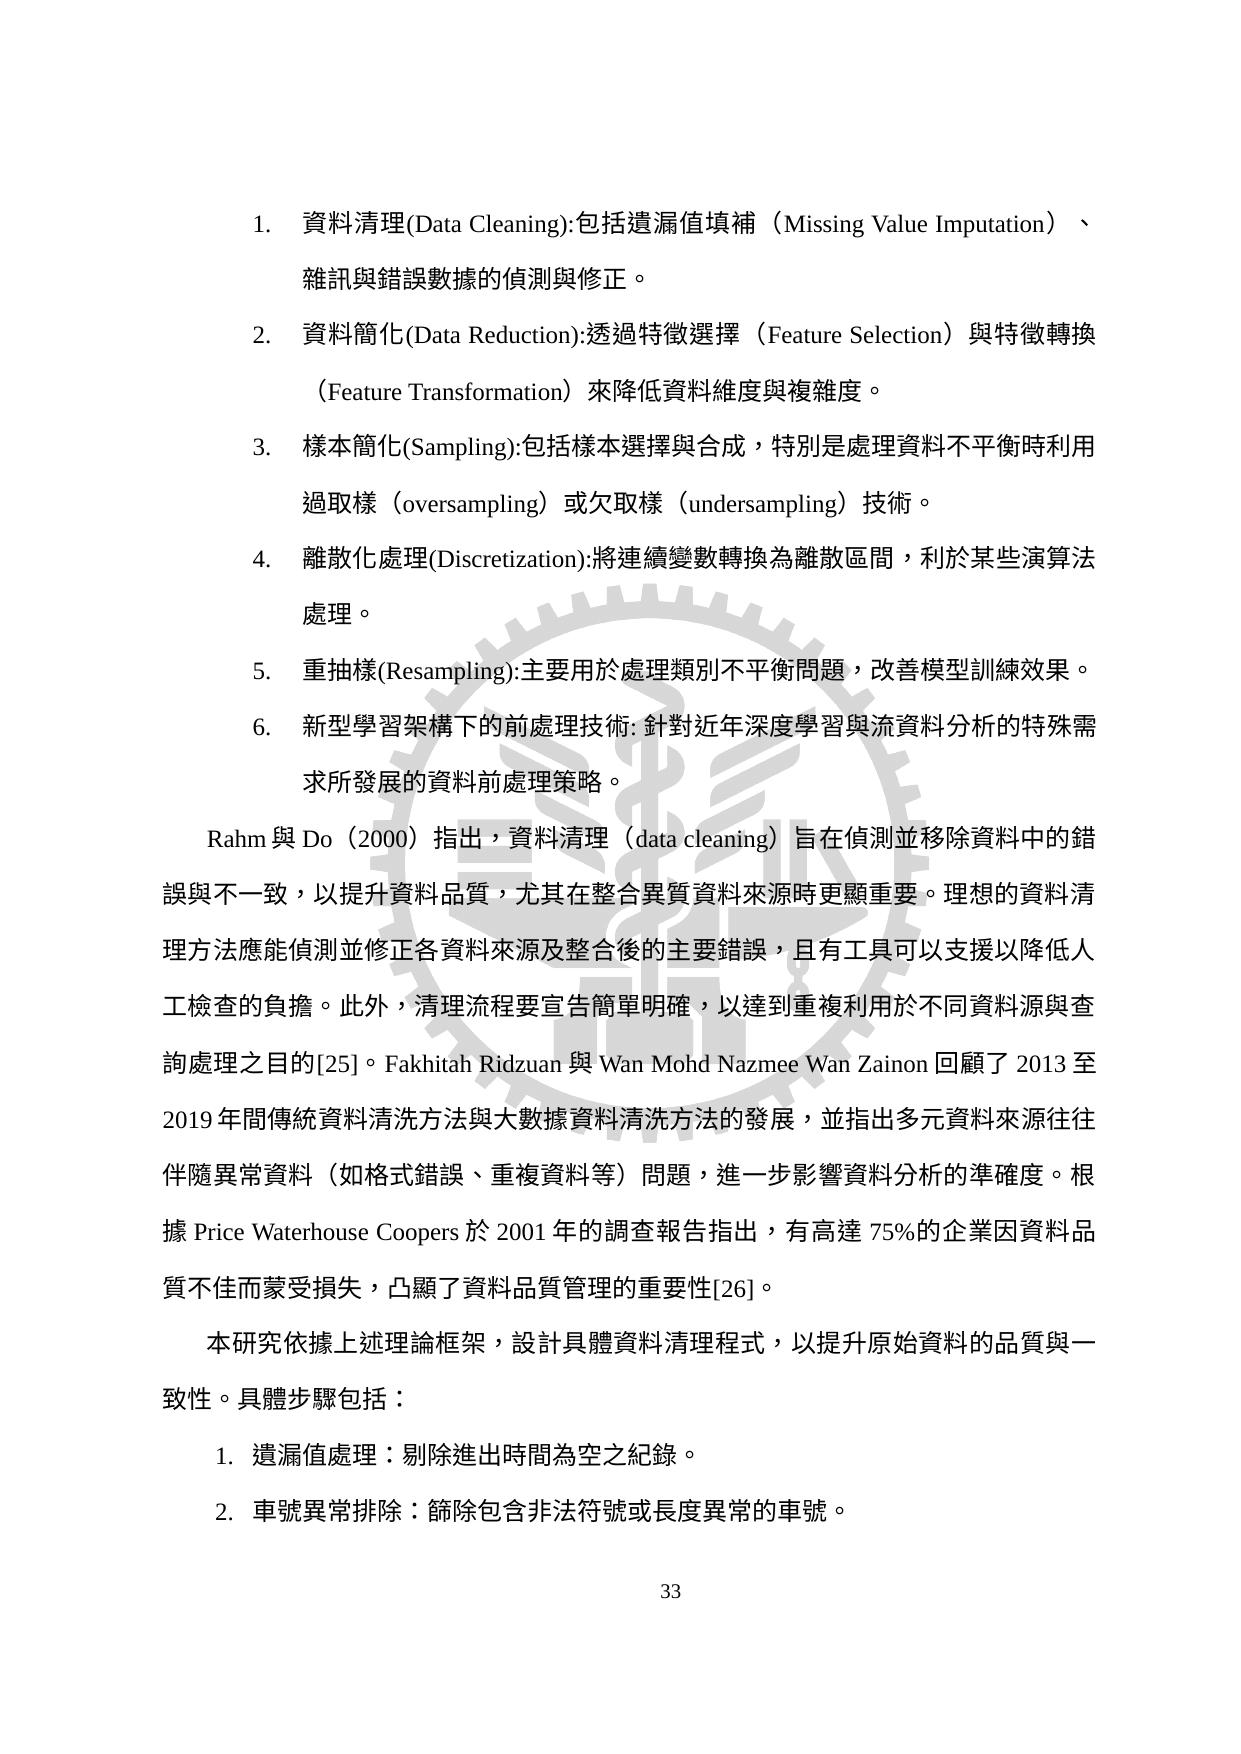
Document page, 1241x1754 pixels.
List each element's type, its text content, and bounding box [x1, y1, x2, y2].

text 本研究依據上述理論框架，設計具體資料清理程式，以提升原始資料的品質與一致性。具體步驟包括： [162, 1323, 1097, 1417]
list 離散化處理(Discretization):將連續變數轉換為離散區間，利於某些演算法處理。 [252, 538, 1097, 632]
list 樣本簡化(Sampling):包括樣本選擇與合成，特別是處理資料不平衡時利用過取樣（oversampling）或欠取樣（undersampling）技術。 [252, 426, 1097, 520]
list 資料清理(Data Cleaning):包括遺漏值填補（Missing Value Imputation）、雜訊與錯誤數據的偵測與修正。 [252, 202, 1097, 296]
list 新型學習架構下的前處理技術: 針對近年深度學習與流資料分析的特殊需求所發展的資料前處理策略。 [252, 706, 1097, 799]
list 資料簡化(Data Reduction):透過特徵選擇（Feature Selection）與特徵轉換（Feature Transformation）來降低資料維度與複雜度。 [252, 314, 1097, 408]
list 重抽樣(Resampling):主要用於處理類別不平衡問題，改善模型訓練效果。 [252, 650, 1097, 687]
list 車號異常排除：篩除包含非法符號或長度異常的車號。 [215, 1491, 1122, 1528]
text Rahm與Do（2000）指出，資料清理（data cleaning）旨在偵測並移除資料中的錯誤與不一致，以提升資料品質，尤其在整合異質資料來源時更顯重要。理想的資料清理方法應能偵測並修正各資料來源及整合後的主要錯誤，且有工具可以支援以降低人工檢查的負擔。此外，清理流程要宣告簡單明確，以達到重複利用於不同資料源與查詢處理之目的[25]。Fakhitah Ridzuan與Wan Mohd Nazmee Wan Zainon回顧了2013至2019年間傳統資料清洗方法與大數據資料清洗方法的發展，並指出多元資料來源往往伴隨異常資料（如格式錯誤、重複資料等）問題，進一步影響資料分析的準確度。根據Price Waterhouse Coopers於2001年的調查報告指出，有高達75%的企業因資料品質不佳而蒙受損失，凸顯了資料品質管理的重要性[26]。 [162, 817, 1097, 1305]
list 遺漏值處理：剔除進出時間為空之紀錄。 [215, 1435, 1122, 1472]
